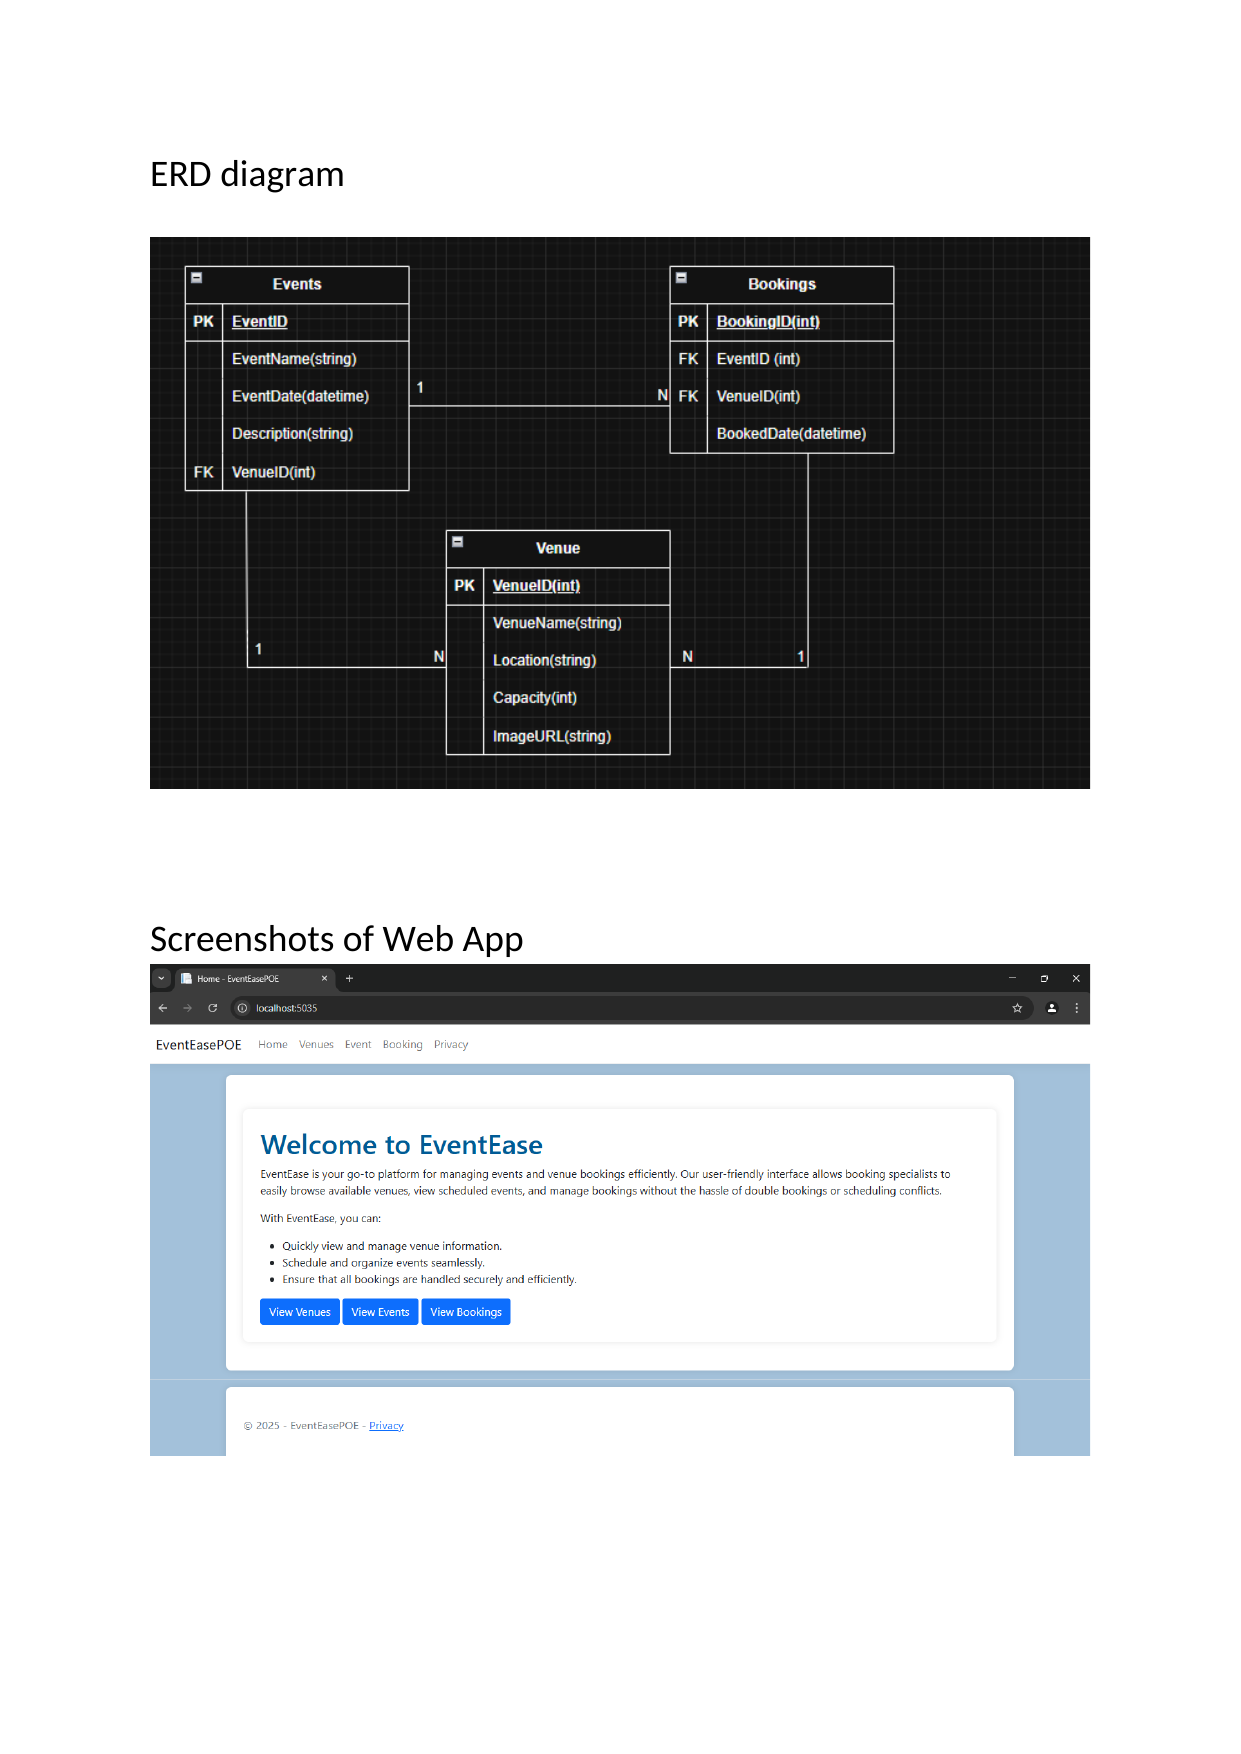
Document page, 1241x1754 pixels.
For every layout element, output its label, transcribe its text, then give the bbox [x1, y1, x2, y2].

text ERD diagram [150, 150, 1090, 196]
picture [150, 964, 1091, 1456]
text Screenshots of Web App [150, 915, 1090, 961]
picture [150, 237, 1091, 789]
